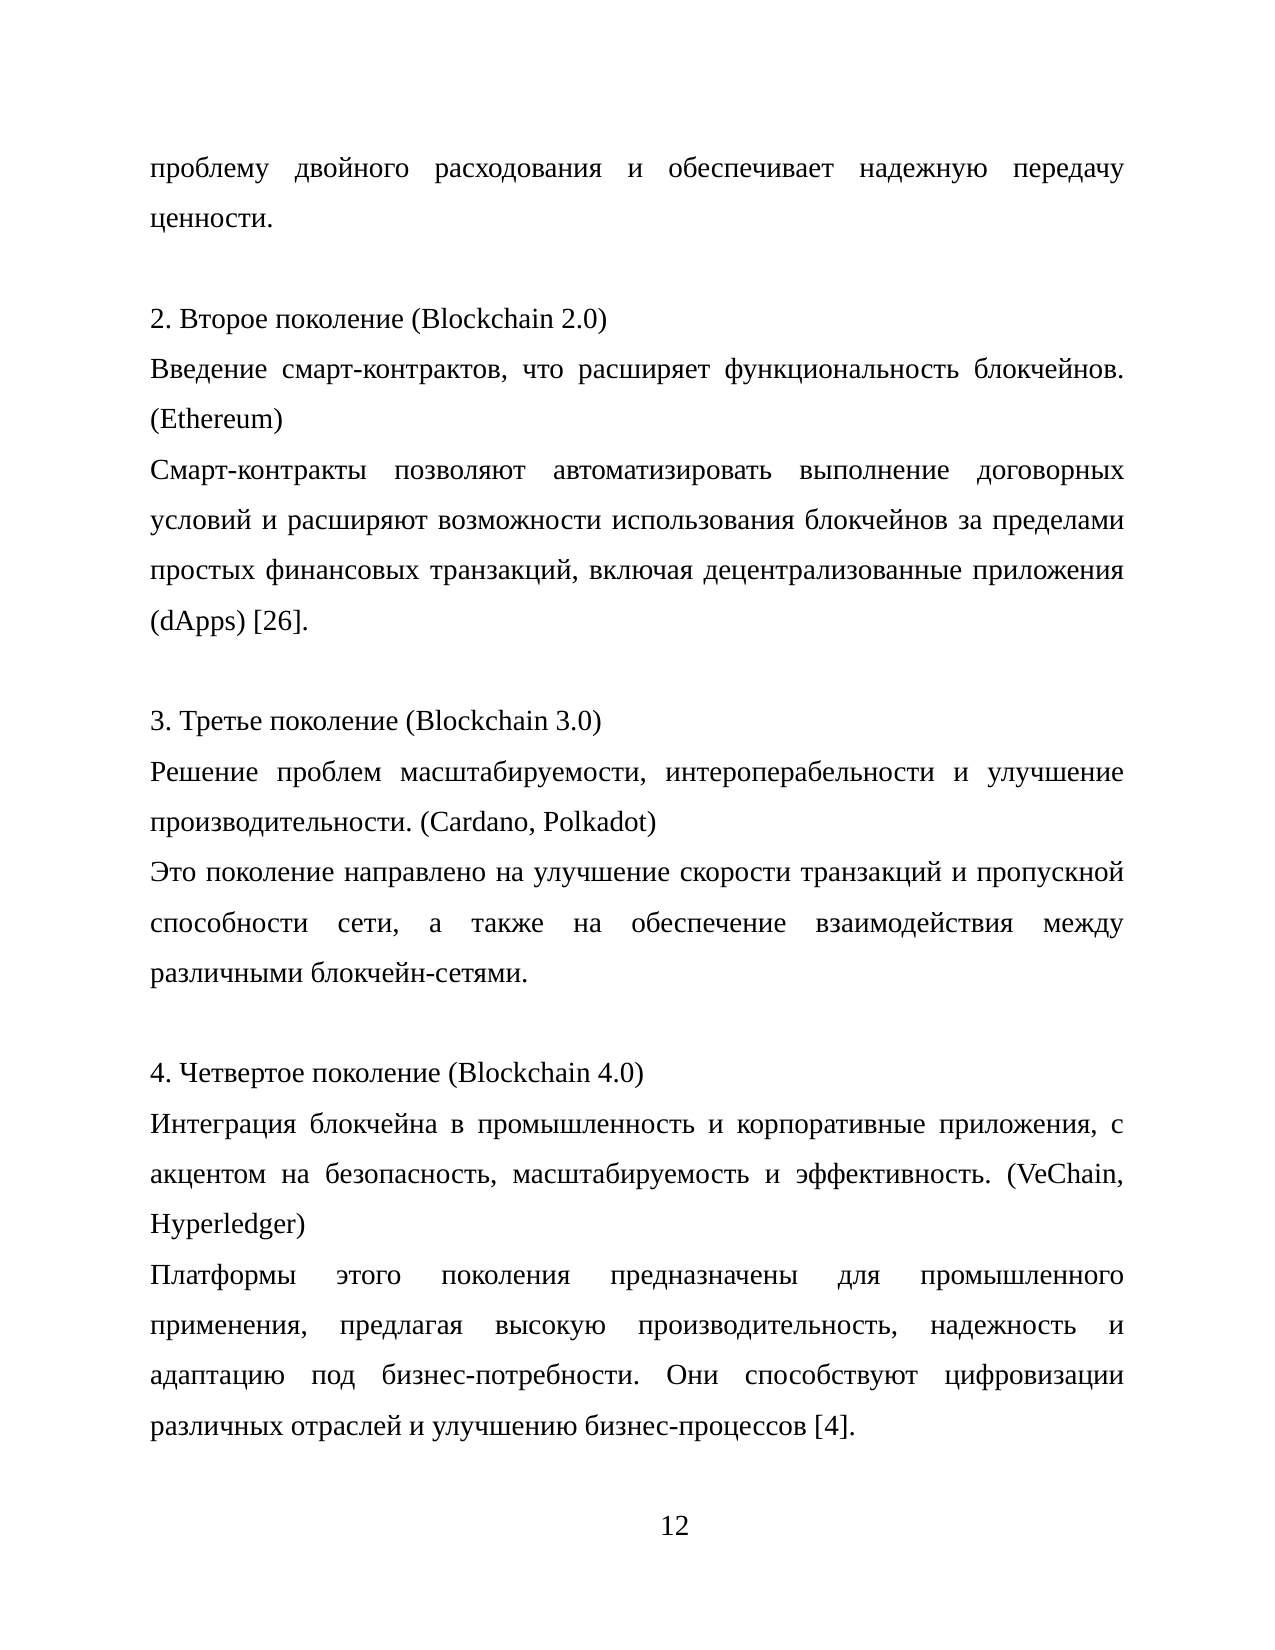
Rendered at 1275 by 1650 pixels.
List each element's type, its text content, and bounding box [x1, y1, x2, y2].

text Интеграция блокчейна в промышленность и корпоративные приложения, с акцентом на безопасность, масштабируемость и эффективность. (VeChain, Hyperledger) [150, 1106, 1125, 1240]
text Это поколение направлено на улучшение скорости транзакций и пропускной способности сети, а также на обеспечение взаимодействия между различными блокчейн-сетями. [150, 854, 1125, 988]
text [150, 150, 1125, 234]
text Введение смарт-контрактов, что расширяет функциональность блокчейнов. (Ethereum) [150, 351, 1125, 435]
text Решение проблем масштабируемости, интероперабельности и улучшение производительности. (Cardano, Polkadot) [150, 754, 1125, 838]
text 2. Второе поколение (Blockchain 2.0) [150, 301, 1125, 334]
text 4. Четвертое поколение (Blockchain 4.0) [150, 1056, 1125, 1089]
text 3. Третье поколение (Blockchain 3.0) [150, 703, 1125, 737]
text Смарт-контракты позволяют автоматизировать выполнение договорных условий и расширяют возможности использования блокчейнов за пределами простых финансовых транзакций, включая децентрализованные приложения (dApps) [26]. [150, 452, 1125, 636]
text Платформы этого поколения предназначены для промышленного применения, предлагая высокую производительность, надежность и адаптацию под бизнес-потребности. Они способствуют цифровизации различных отраслей и улучшению бизнес-процессов [4]. [150, 1257, 1125, 1441]
